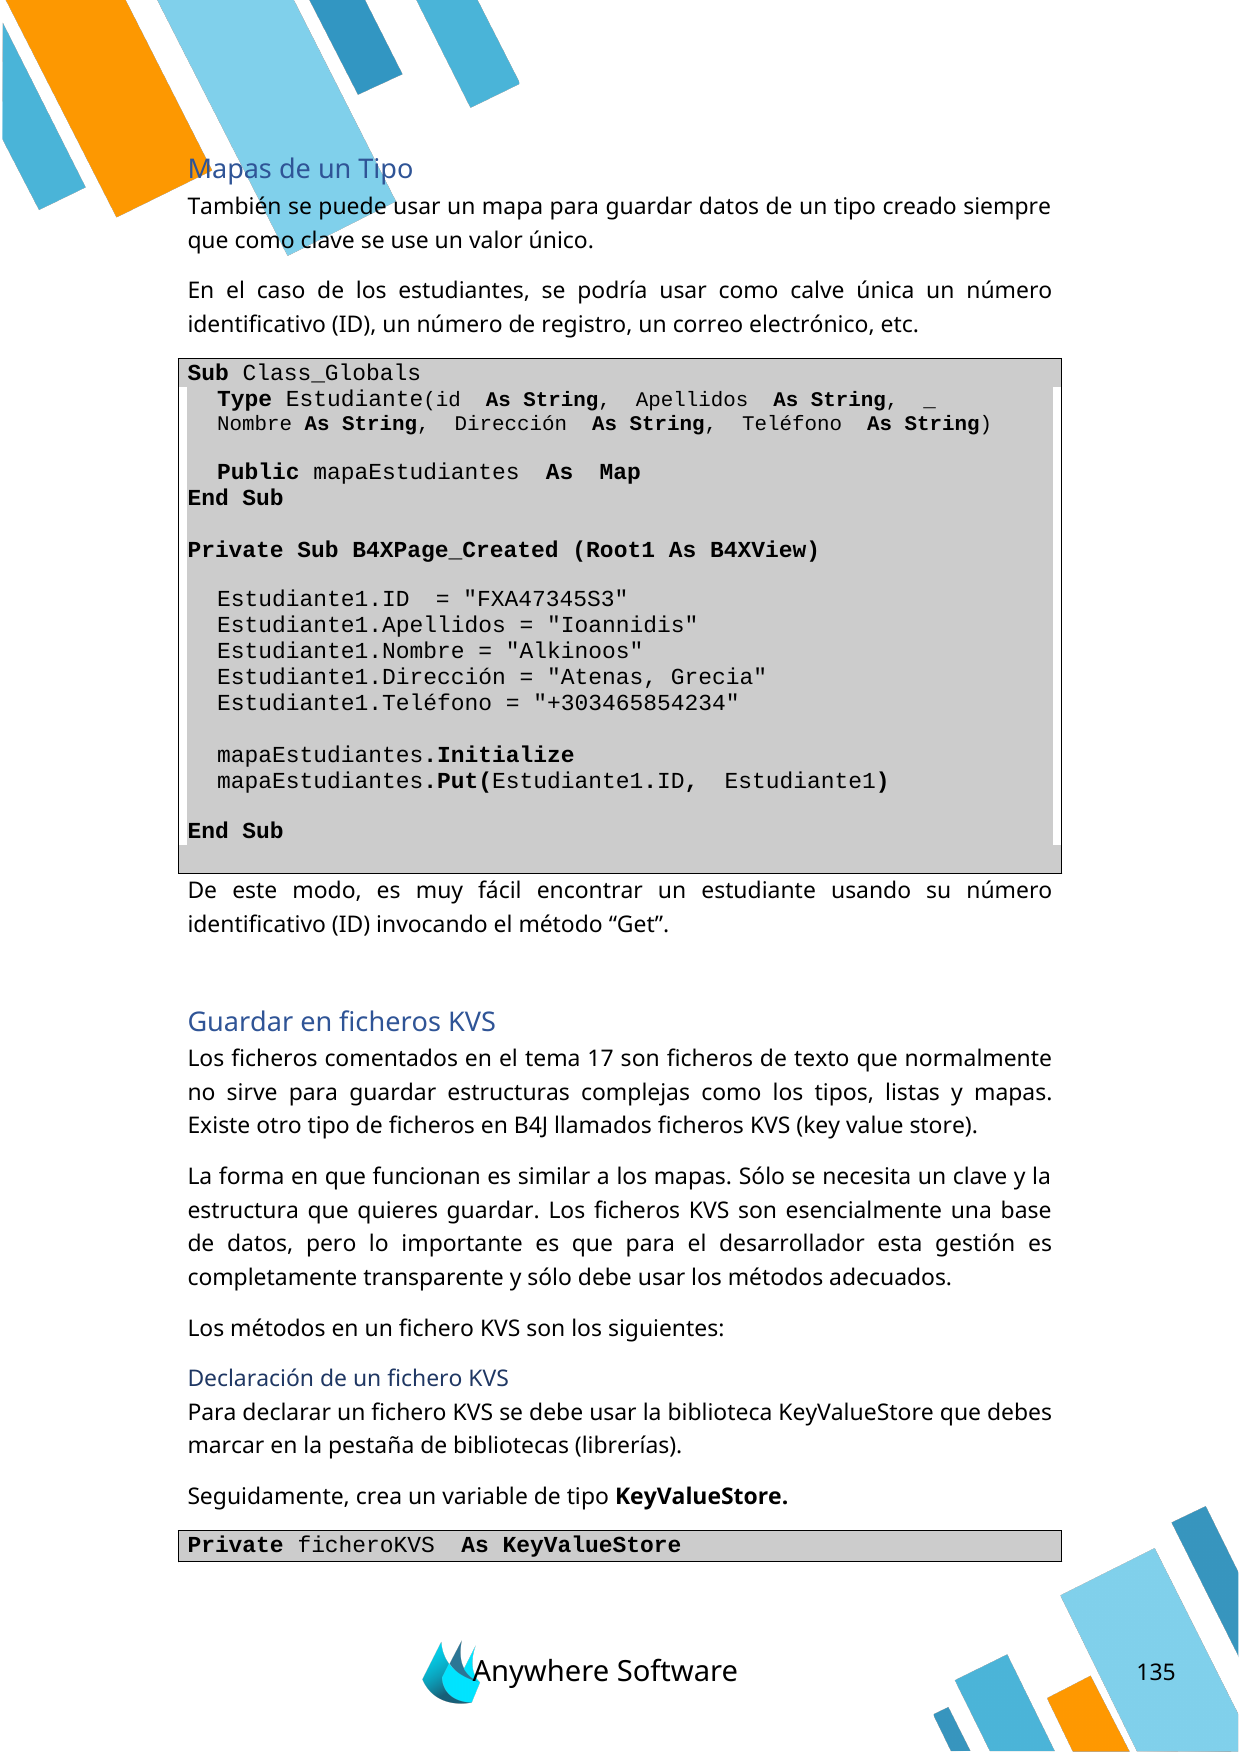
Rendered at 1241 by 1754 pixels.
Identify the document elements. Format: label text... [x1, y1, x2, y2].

text Private ficheroKVS As KeyValueStore [179, 1531, 1061, 1561]
text End Sub [187, 819, 1053, 842]
picture [933, 1506, 1239, 1752]
text Nombre As String, Dirección As String, Teléfono As String) [187, 413, 1053, 437]
picture [422, 1640, 481, 1704]
text mapaEstudiantes.Initialize [187, 743, 1053, 769]
text End Sub [187, 486, 1053, 512]
text Estudiante1.Dirección = "Atenas, Grecia" [187, 666, 1053, 692]
text También se puede usar un mapa para guardar datos de un tipo creado siempre que como clave se use un valor único. [187, 190, 1053, 255]
text En el caso de los estudiantes, se podría usar como calve única un número identificativo (ID), un número de registro, un correo electrónico, etc. [187, 274, 1053, 339]
text La forma en que funcionan es similar a los mapas. Sólo se necesita un clave y la estructura que quieres guardar. Los ficheros KVS son esencialmente una base de datos, pero lo importante es que para el desarrollador esta gestión es completamente transparente y sólo debe usar los métodos adecuados. [187, 1160, 1053, 1292]
subtitle Guardar en ficheros KVS [187, 1002, 1053, 1039]
subtitle Declaración de un fichero KVS [187, 1362, 1053, 1393]
text Public mapaEstudiantes As Map [187, 460, 1053, 486]
text Estudiante1.Apellidos = "Ioannidis" [187, 614, 1053, 640]
picture [2, 0, 520, 256]
text Seguidamente, crea un variable de tipo KeyValueStore. [187, 1480, 1053, 1511]
subtitle Mapas de un Tipo [187, 150, 1053, 187]
text mapaEstudiantes.Put(Estudiante1.ID, Estudiante1) [187, 769, 1053, 795]
text Estudiante1.Nombre = "Alkinoos" [187, 640, 1053, 666]
text Private Sub B4XPage_Created (Root1 As B4XView) [187, 538, 1053, 564]
text Para declarar un fichero KVS se debe usar la biblioteca KeyValueStore que debes marcar en la pestaña de bibliotecas (librerías). [187, 1396, 1053, 1461]
text Los ficheros comentados en el tema 17 son ficheros de texto que normalmente no sirve para guardar estructuras complejas como los tipos, listas y mapas. Existe otro tipo de ficheros en B4J llamados ficheros KVS (key value store). [187, 1042, 1053, 1141]
text Sub Class_Globals [179, 359, 1061, 387]
text Estudiante1.Teléfono = "+303465854234" [187, 692, 1053, 717]
text Type Estudiante(id As String, Apellidos As String, _ [187, 387, 1053, 413]
text Estudiante1.ID = "FXA47345S3" [187, 588, 1053, 614]
text Los métodos en un fichero KVS son los siguientes: [187, 1311, 1053, 1343]
text De este modo, es muy fácil encontrar un estudiante usando su número identificativo (ID) invocando el método “Get”. [187, 874, 1053, 939]
